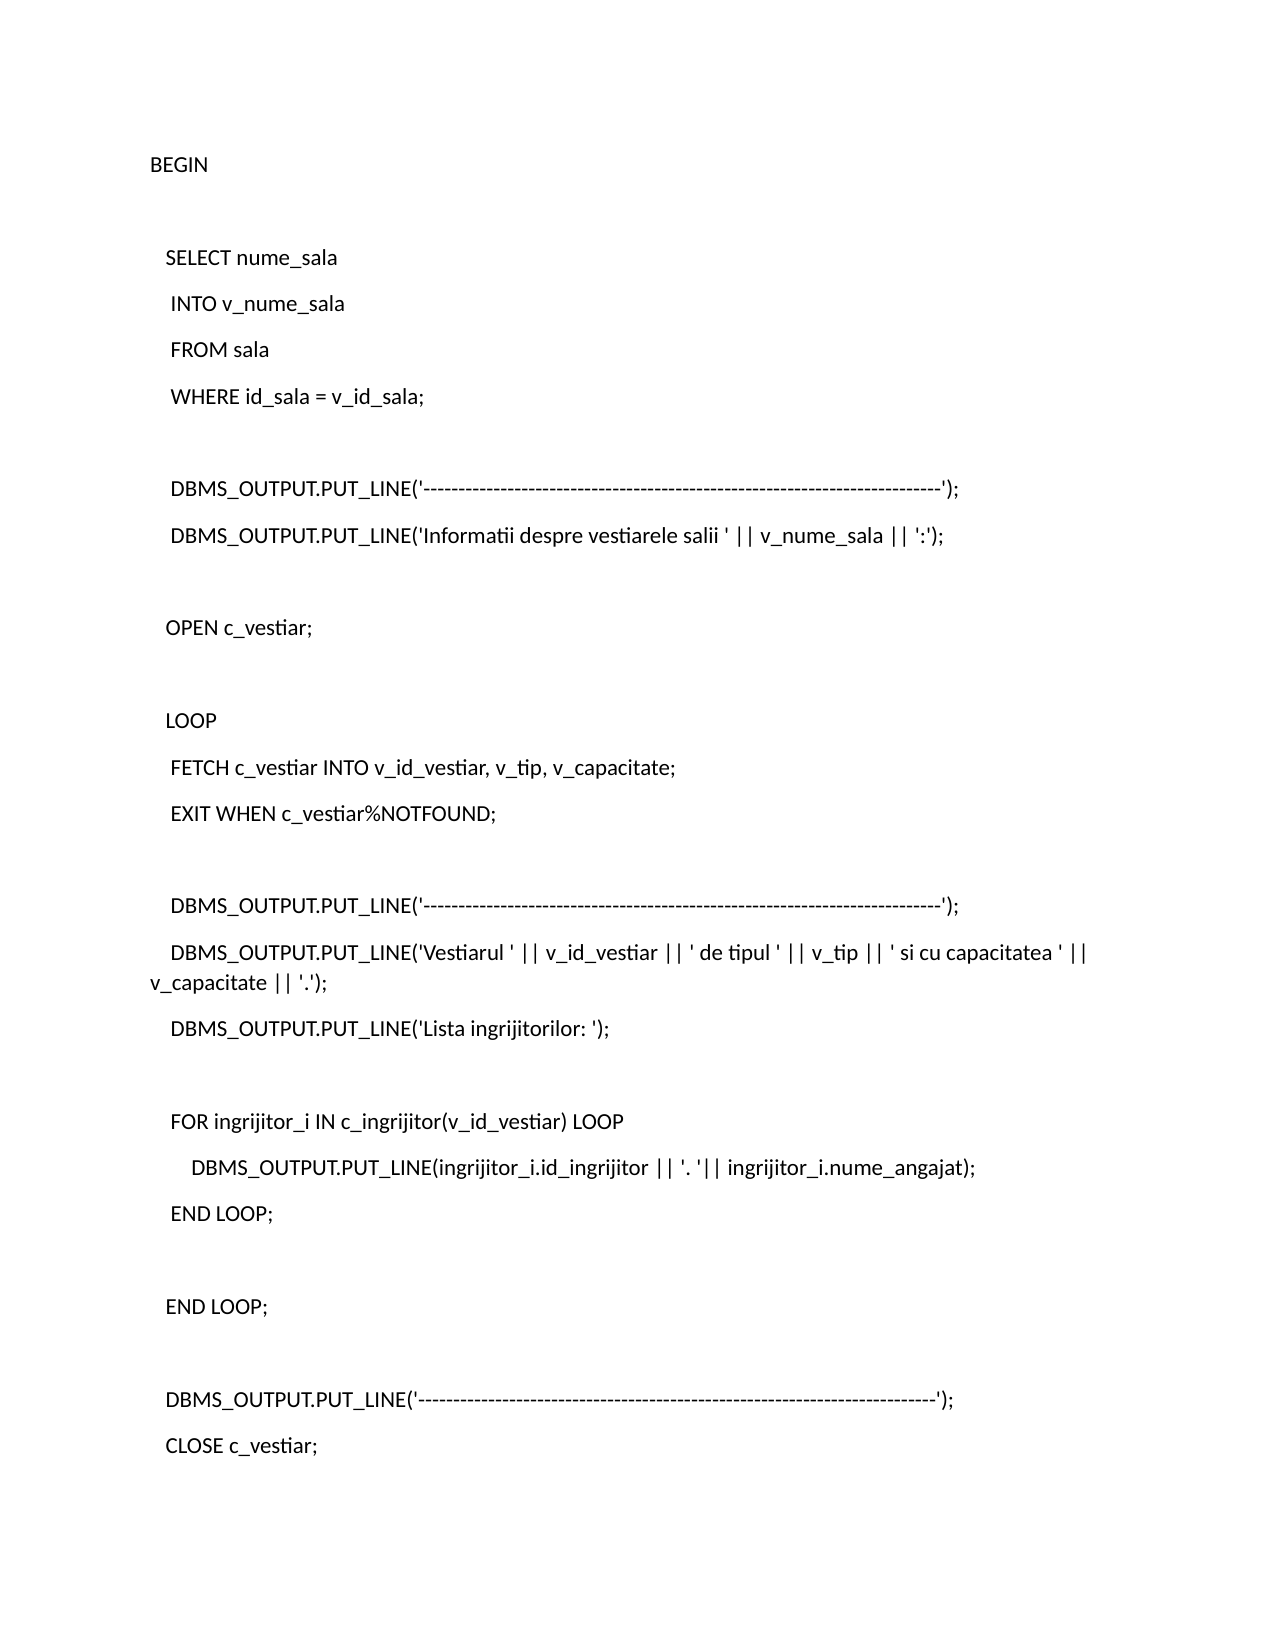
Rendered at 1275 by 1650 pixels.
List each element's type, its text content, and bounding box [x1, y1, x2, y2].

text END LOOP; [150, 1292, 1125, 1320]
text DBMS_OUTPUT.PUT_LINE('Lista ingrijitorilor: '); [150, 1014, 1125, 1042]
text FROM sala [150, 335, 1125, 363]
text SELECT nume_sala [150, 243, 1125, 271]
text DBMS_OUTPUT.PUT_LINE(ingrijitor_i.id_ingrijitor || '. '|| ingrijitor_i.nume_angajat); [150, 1153, 1125, 1181]
text FETCH c_vestiar INTO v_id_vestiar, v_tip, v_capacitate; [150, 753, 1125, 781]
text END LOOP; [150, 1199, 1125, 1227]
text LOOP [150, 706, 1125, 734]
text FOR ingrijitor_i IN c_ingrijitor(v_id_vestiar) LOOP [150, 1107, 1125, 1135]
text DBMS_OUTPUT.PUT_LINE('--------------------------------------------------------------------------'); [150, 1385, 1125, 1413]
text WHERE id_sala = v_id_sala; [150, 382, 1125, 410]
text INTO v_nume_sala [150, 289, 1125, 317]
text CLOSE c_vestiar; [150, 1431, 1125, 1459]
text OPEN c_vestiar; [150, 613, 1125, 642]
text DBMS_OUTPUT.PUT_LINE('Vestiarul ' || v_id_vestiar || ' de tipul ' || v_tip || ' si cu capacitatea ' || v_capacitate || '.'); [150, 938, 1125, 996]
text EXIT WHEN c_vestiar%NOTFOUND; [150, 799, 1125, 827]
text DBMS_OUTPUT.PUT_LINE('--------------------------------------------------------------------------'); [150, 892, 1125, 920]
text BEGIN [150, 150, 1125, 178]
text DBMS_OUTPUT.PUT_LINE('--------------------------------------------------------------------------'); [150, 474, 1125, 502]
text DBMS_OUTPUT.PUT_LINE('Informatii despre vestiarele salii ' || v_nume_sala || ':'); [150, 521, 1125, 549]
